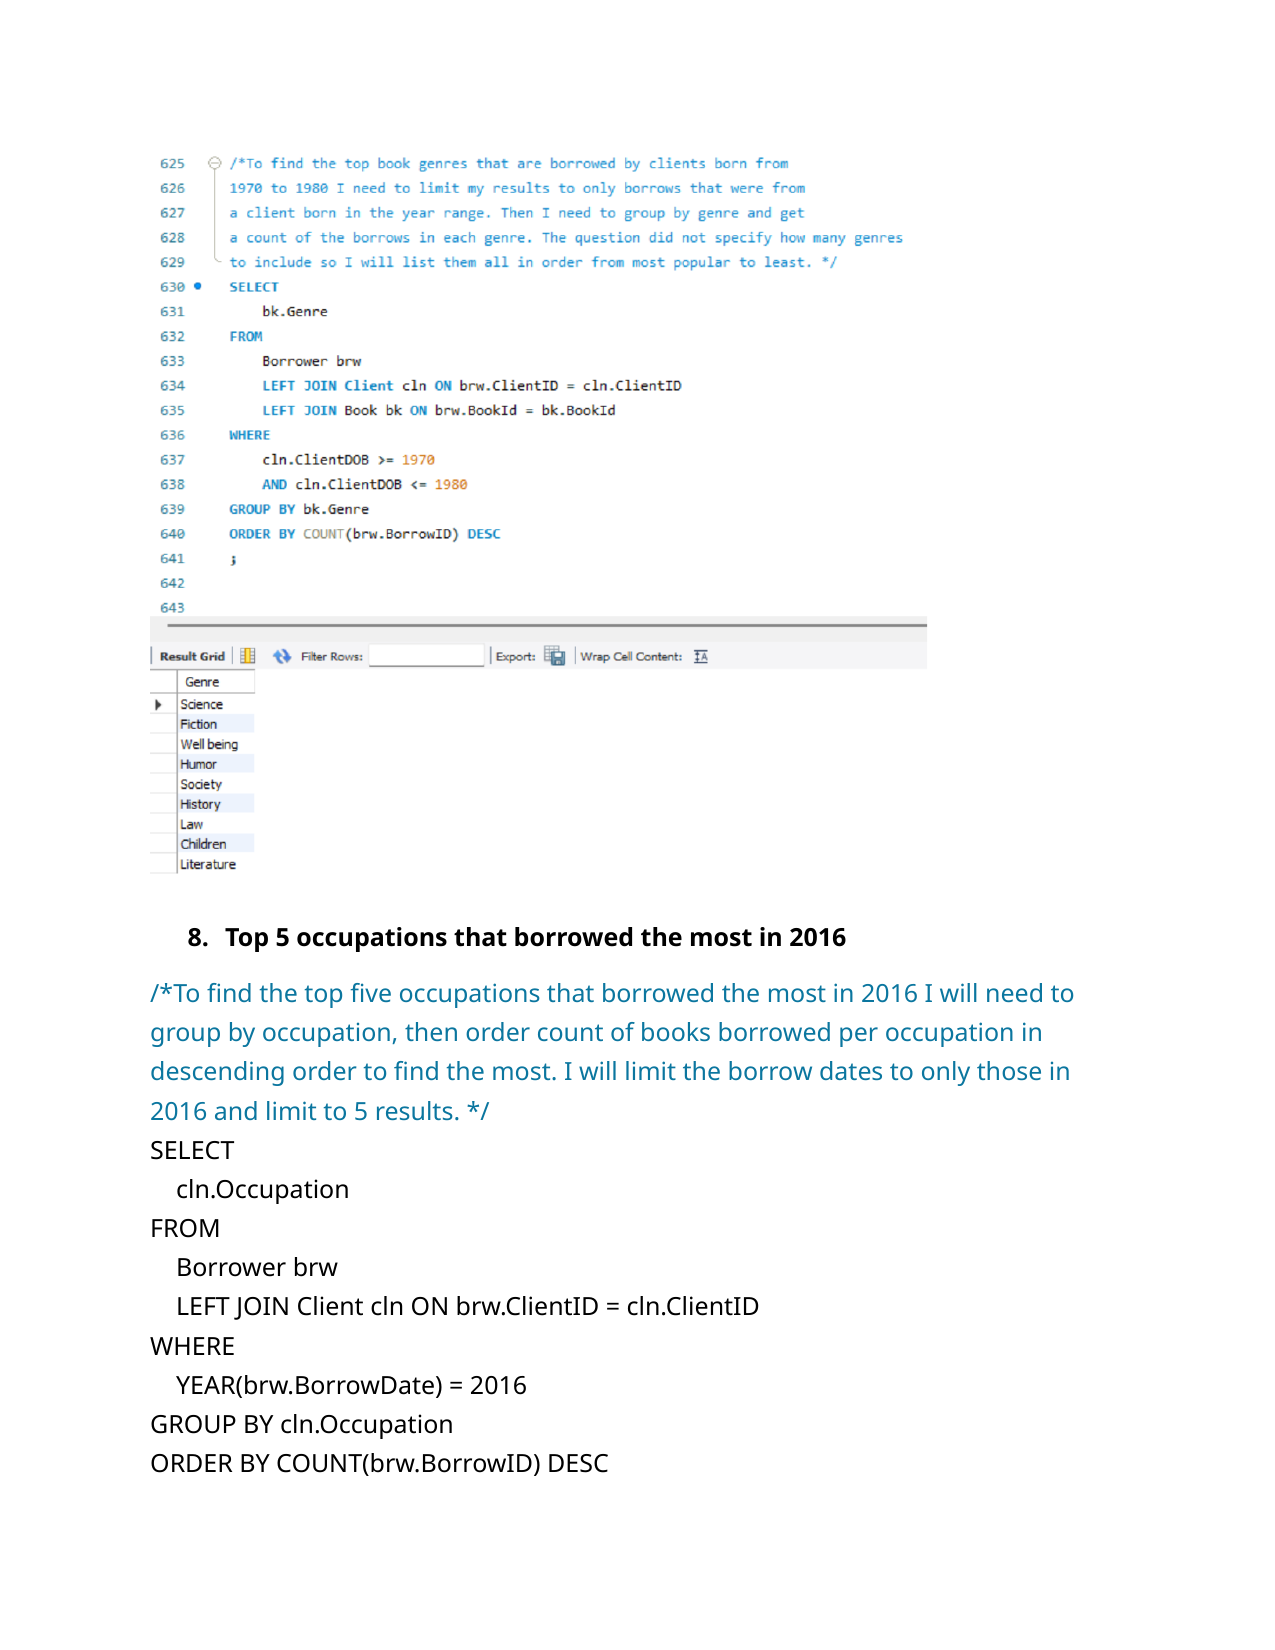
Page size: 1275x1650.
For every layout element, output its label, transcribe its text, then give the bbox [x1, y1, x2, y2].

text /*To find the top five occupations that borrowed the most in 2016 I will need to group by occupation, then order count of books borrowed per occupation in descending order to find the most. I will limit the borrow dates to only those in 2016 and limit to 5 results. */ [150, 976, 1125, 1127]
text SELECT [150, 1132, 1125, 1166]
text cln.Occupation [150, 1172, 1125, 1206]
text WHERE [150, 1328, 1125, 1362]
text Borrower brw [150, 1250, 1125, 1284]
text LEFT JOIN Client cln ON brw.ClientID = cln.ClientID [150, 1289, 1125, 1323]
text YEAR(brw.BorrowDate) = 2016 [150, 1367, 1125, 1401]
text FROM [150, 1211, 1125, 1245]
text GROUP BY cln.Occupation [150, 1407, 1125, 1441]
picture [150, 150, 928, 899]
text ORDER BY COUNT(brw.BorrowID) DESC [150, 1446, 1125, 1480]
list Top 5 occupations that borrowed the most in 2016 [187, 920, 1125, 954]
